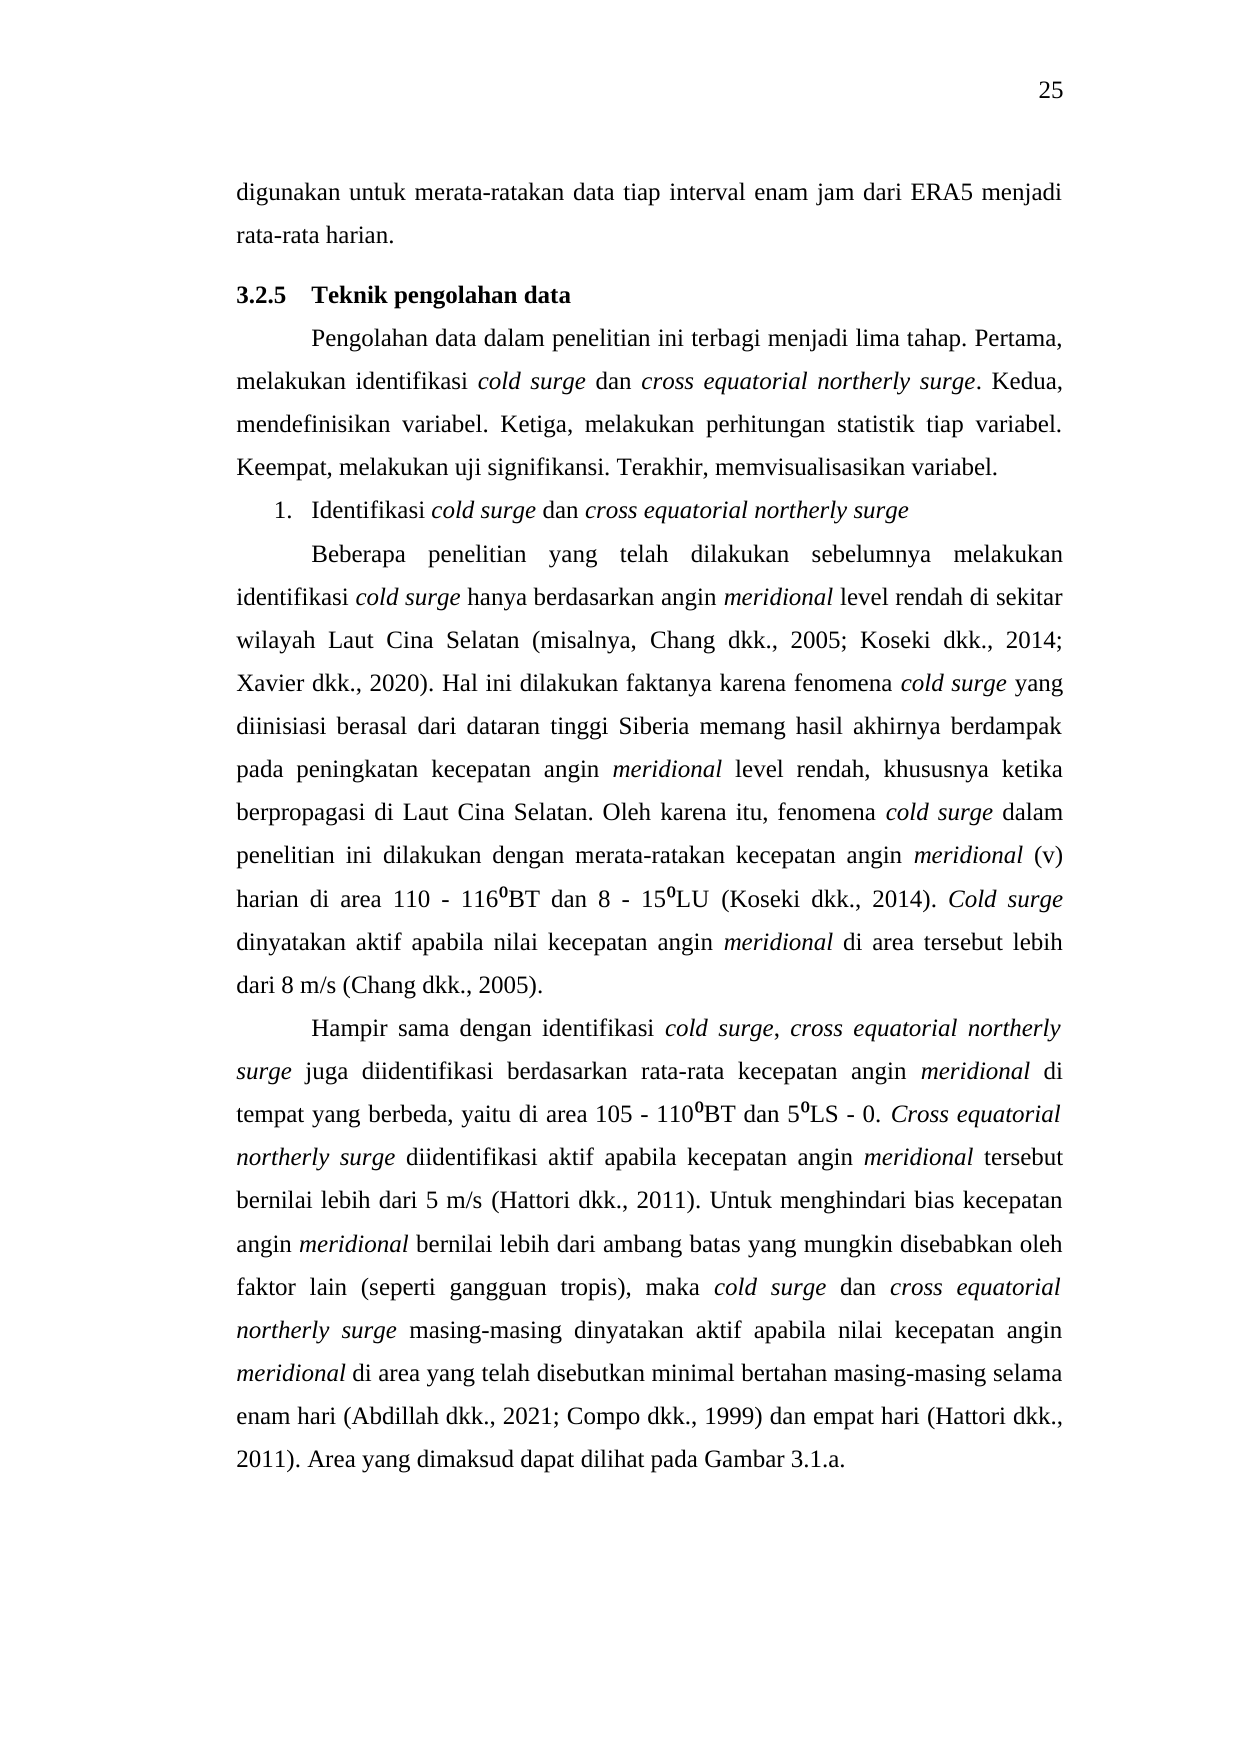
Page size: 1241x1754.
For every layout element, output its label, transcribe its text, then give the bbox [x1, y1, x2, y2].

subtitle Teknik pengolahan data [236, 280, 1063, 309]
text Pengolahan data dalam penelitian ini terbagi menjadi lima tahap. Pertama, melakukan identifikasi cold surge dan cross equatorial northerly surge. Kedua, mendefinisikan variabel. Ketiga, melakukan perhitungan statistik tiap variabel. Keempat, melakukan uji signifikansi. Terakhir, memvisualisasikan variabel. [236, 323, 1063, 481]
text Beberapa penelitian yang telah dilakukan sebelumnya melakukan identifikasi cold surge hanya berdasarkan angin meridional level rendah di sekitar wilayah Laut Cina Selatan (misalnya, Chang dkk., 2005; Koseki dkk., 2014; Xavier dkk., 2020). Hal ini dilakukan faktanya karena fenomena cold surge yang diinisiasi berasal dari dataran tinggi Siberia memang hasil akhirnya berdampak pada peningkatan kecepatan angin meridional level rendah, khususnya ketika berpropagasi di Laut Cina Selatan. Oleh karena itu, fenomena cold surge dalam penelitian ini dilakukan dengan merata-ratakan kecepatan angin meridional (v) harian di area 110 - 116⁰BT dan 8 - 15⁰LU (Koseki dkk., 2014). Cold surge dinyatakan aktif apabila nilai kecepatan angin meridional di area tersebut lebih dari 8 m/s (Chang dkk., 2005). [236, 539, 1063, 999]
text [236, 177, 1063, 249]
text Hampir sama dengan identifikasi cold surge, cross equatorial northerly surge juga diidentifikasi berdasarkan rata-rata kecepatan angin meridional di tempat yang berbeda, yaitu di area 105 - 110⁰BT dan 5⁰LS - 0. Cross equatorial northerly surge diidentifikasi aktif apabila kecepatan angin meridional tersebut bernilai lebih dari 5 m/s (Hattori dkk., 2011). Untuk menghindari bias kecepatan angin meridional bernilai lebih dari ambang batas yang mungkin disebabkan oleh faktor lain (seperti gangguan tropis), maka cold surge dan cross equatorial northerly surge masing-masing dinyatakan aktif apabila nilai kecepatan angin meridional di area yang telah disebutkan minimal bertahan masing-masing selama enam hari (Abdillah dkk., 2021; Compo dkk., 1999) dan empat hari (Hattori dkk., 2011). Area yang dimaksud dapat dilihat pada Gambar 3.1.a. [236, 1013, 1063, 1473]
list Identifikasi cold surge dan cross equatorial northerly surge [274, 496, 1063, 524]
